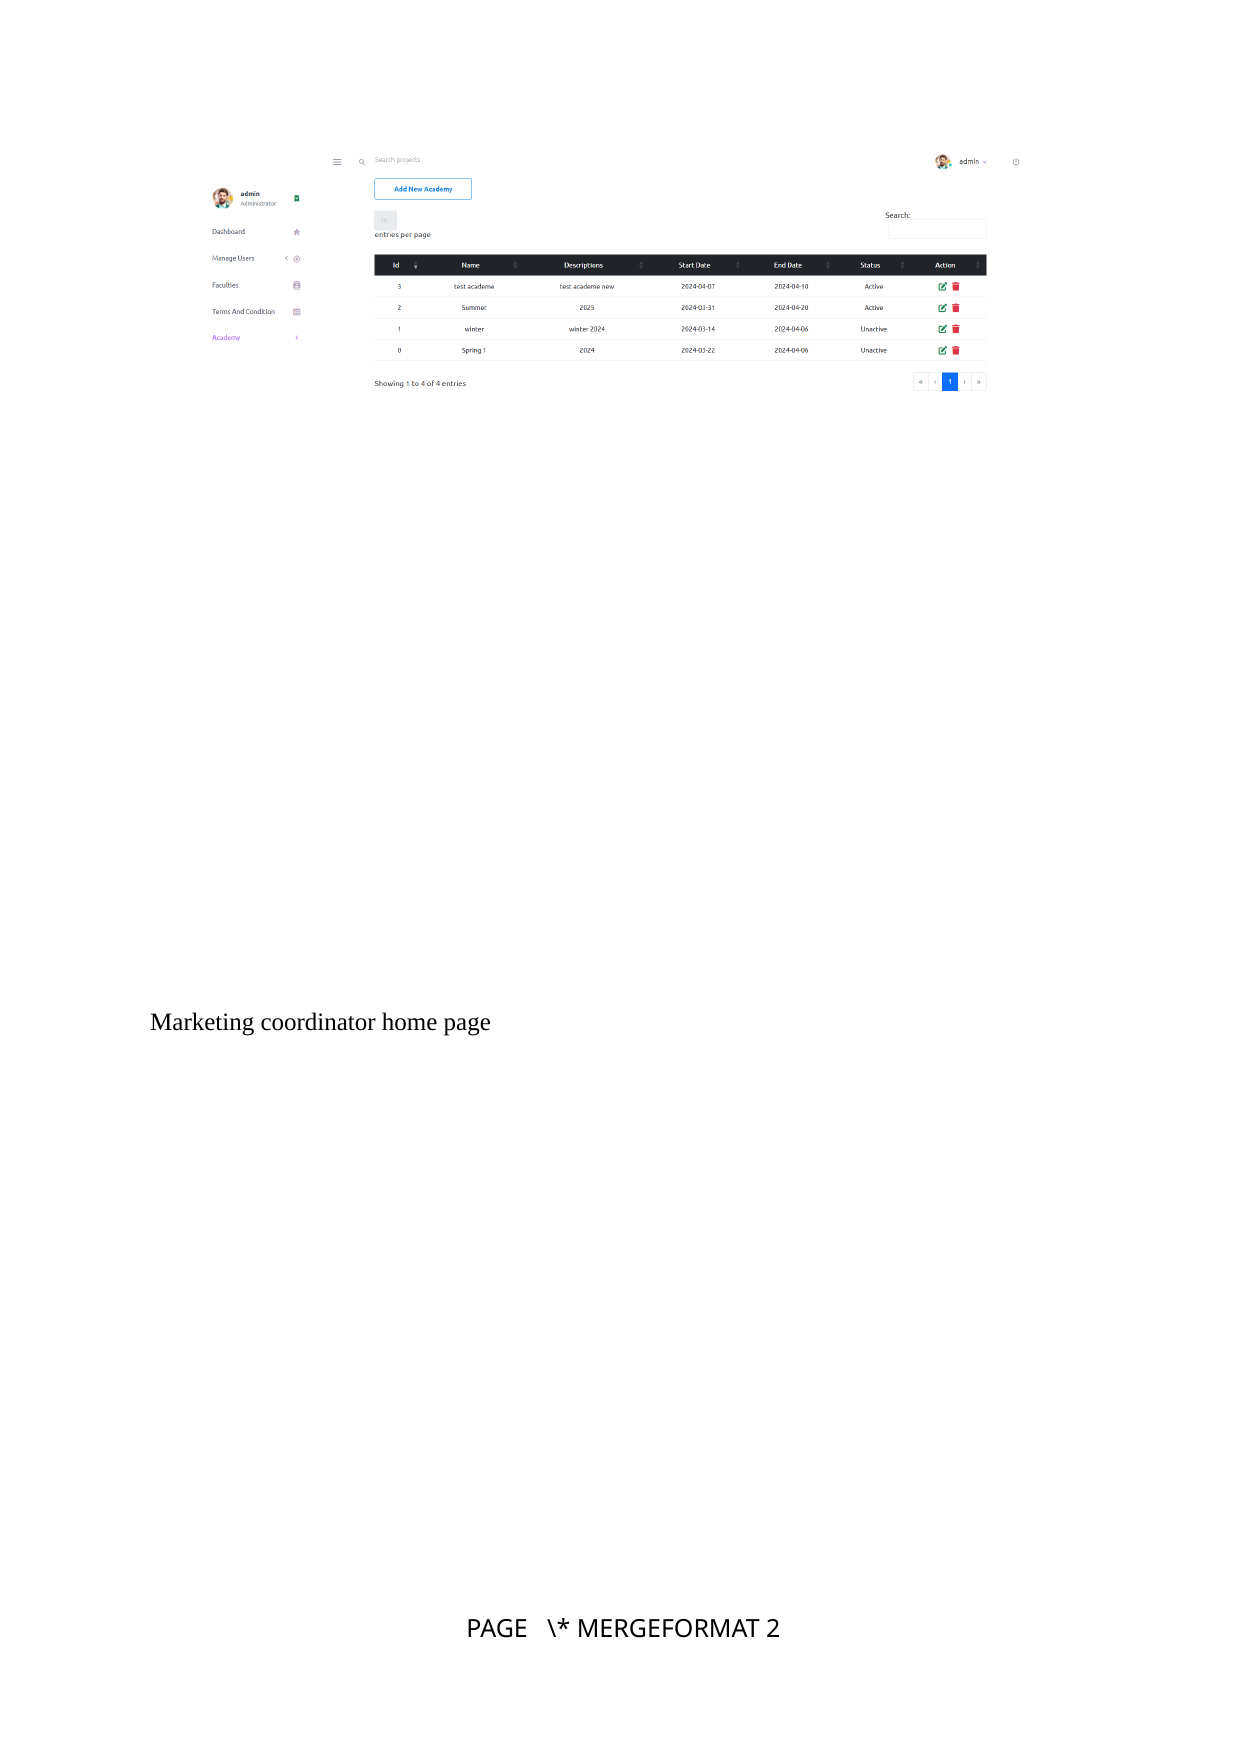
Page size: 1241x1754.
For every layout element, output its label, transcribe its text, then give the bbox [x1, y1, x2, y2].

picture [204, 150, 1036, 575]
text Marketing coordinator home page [150, 1007, 1090, 1035]
